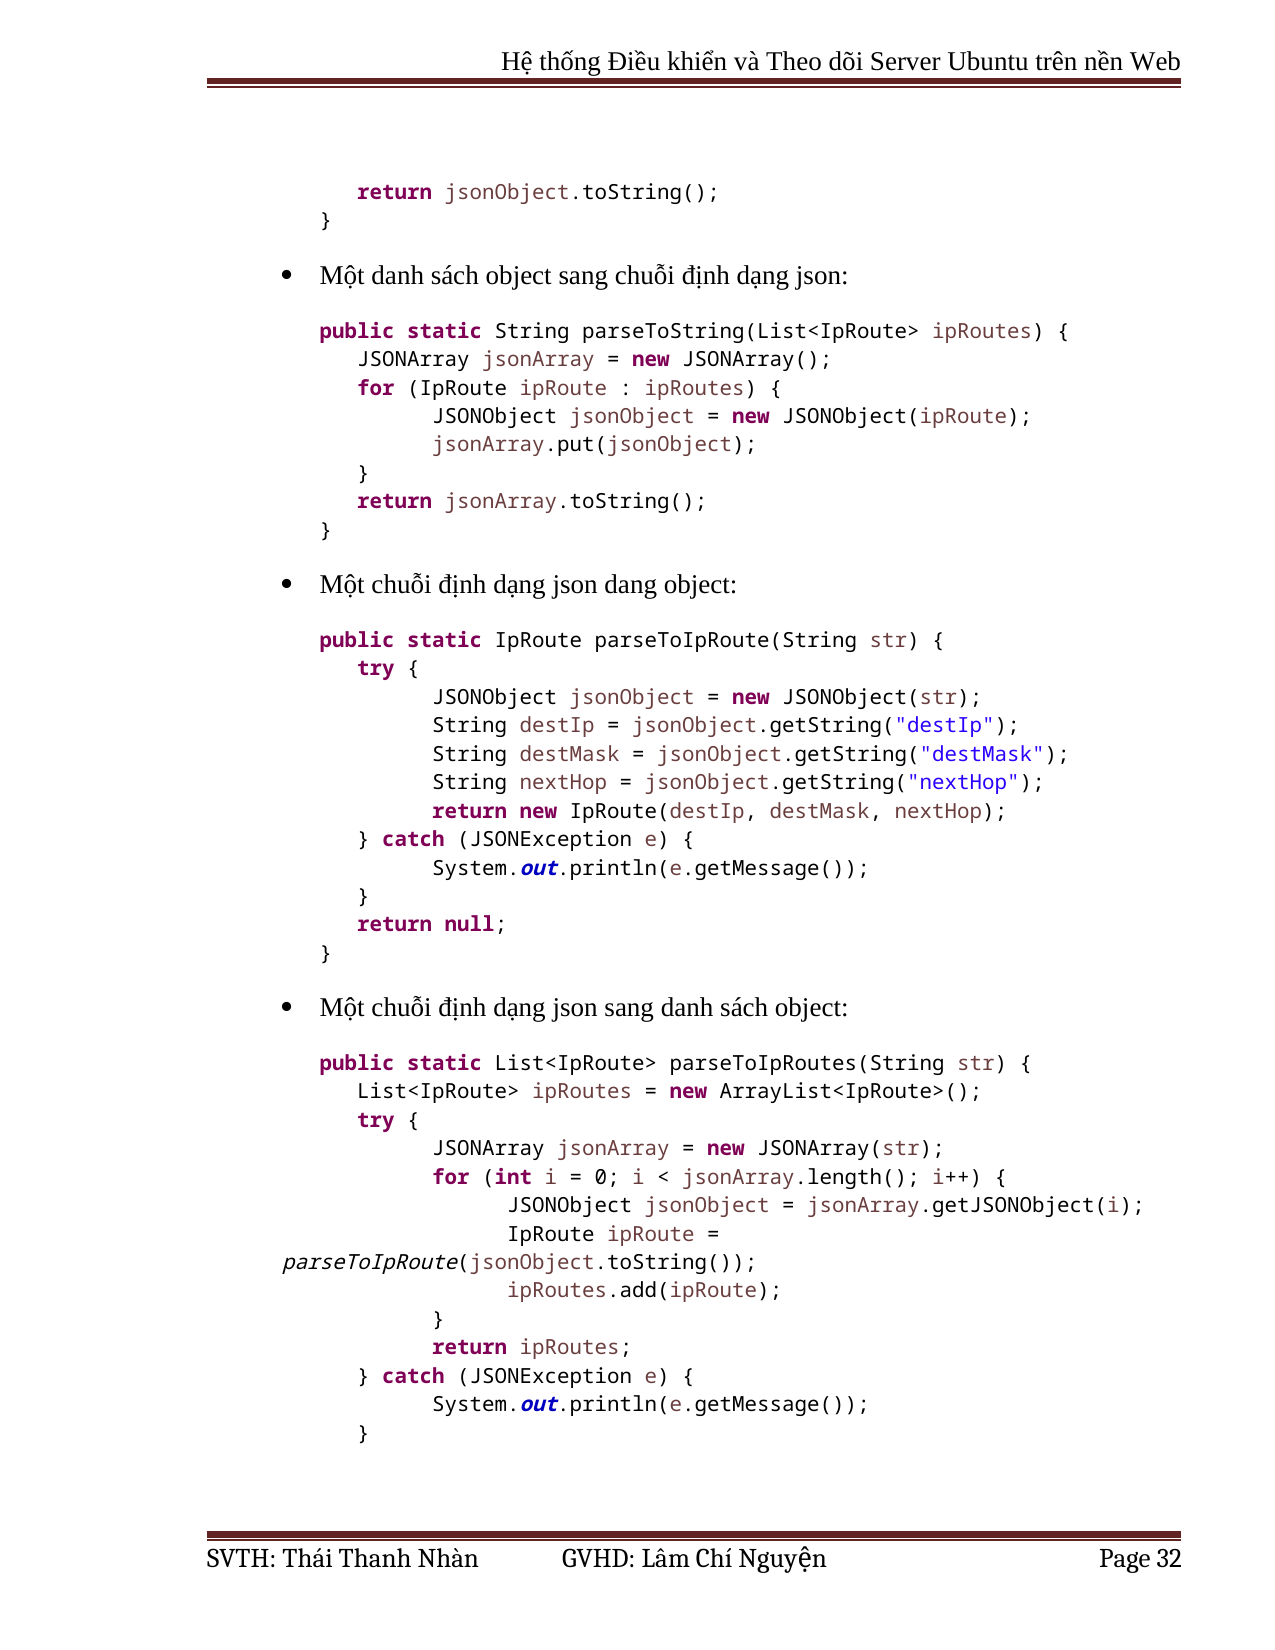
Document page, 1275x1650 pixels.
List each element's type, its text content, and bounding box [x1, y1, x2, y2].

text public static List<IpRoute> parseToIpRoutes(String str) { [282, 1048, 1181, 1077]
text } catch (JSONException e) { [282, 824, 1181, 853]
text ipRoutes.add(ipRoute); [282, 1276, 1181, 1304]
text return new IpRoute(destIp, destMask, nextHop); [282, 796, 1181, 824]
text public static IpRoute parseToIpRoute(String str) { [282, 625, 1181, 653]
text JSONArray jsonArray = new JSONArray(str); [282, 1133, 1181, 1162]
text String destIp = jsonObject.getString("destIp"); [282, 710, 1181, 739]
text return ipRoutes; [282, 1332, 1181, 1361]
text try { [282, 1105, 1181, 1133]
text IpRoute ipRoute = parseToIpRoute(jsonObject.toString()); [282, 1219, 1181, 1276]
list Một chuỗi định dạng json dang object: [282, 568, 1181, 599]
text JSONObject jsonObject = jsonArray.getJSONObject(i); [282, 1190, 1181, 1219]
text } [319, 938, 1181, 966]
text for (int i = 0; i < jsonArray.length(); i++) { [282, 1162, 1181, 1190]
text String nextHop = jsonObject.getString("nextHop"); [282, 767, 1181, 796]
text } catch (JSONException e) { [282, 1361, 1181, 1389]
text } [319, 206, 1181, 234]
list Một danh sách object sang chuỗi định dạng json: [282, 259, 1181, 290]
text return jsonObject.toString(); [282, 177, 1181, 206]
text } [319, 515, 1181, 543]
text JSONObject jsonObject = new JSONObject(str); [282, 682, 1181, 710]
text JSONObject jsonObject = new JSONObject(ipRoute); [282, 401, 1181, 429]
text System.out.println(e.getMessage()); [282, 1389, 1181, 1418]
list Một chuỗi định dạng json sang danh sách object: [282, 991, 1181, 1023]
text for (IpRoute ipRoute : ipRoutes) { [282, 373, 1181, 401]
text JSONArray jsonArray = new JSONArray(); [282, 344, 1181, 373]
text public static String parseToString(List<IpRoute> ipRoutes) { [282, 316, 1181, 344]
text try { [282, 653, 1181, 682]
text } [282, 881, 1181, 909]
text } [282, 1304, 1181, 1332]
text System.out.println(e.getMessage()); [282, 853, 1181, 881]
text return jsonArray.toString(); [282, 486, 1181, 515]
text return null; [282, 909, 1181, 938]
text } [282, 458, 1181, 486]
text String destMask = jsonObject.getString("destMask"); [282, 739, 1181, 767]
text jsonArray.put(jsonObject); [282, 429, 1181, 458]
text List<IpRoute> ipRoutes = new ArrayList<IpRoute>(); [282, 1077, 1181, 1105]
text } [282, 1418, 1181, 1446]
